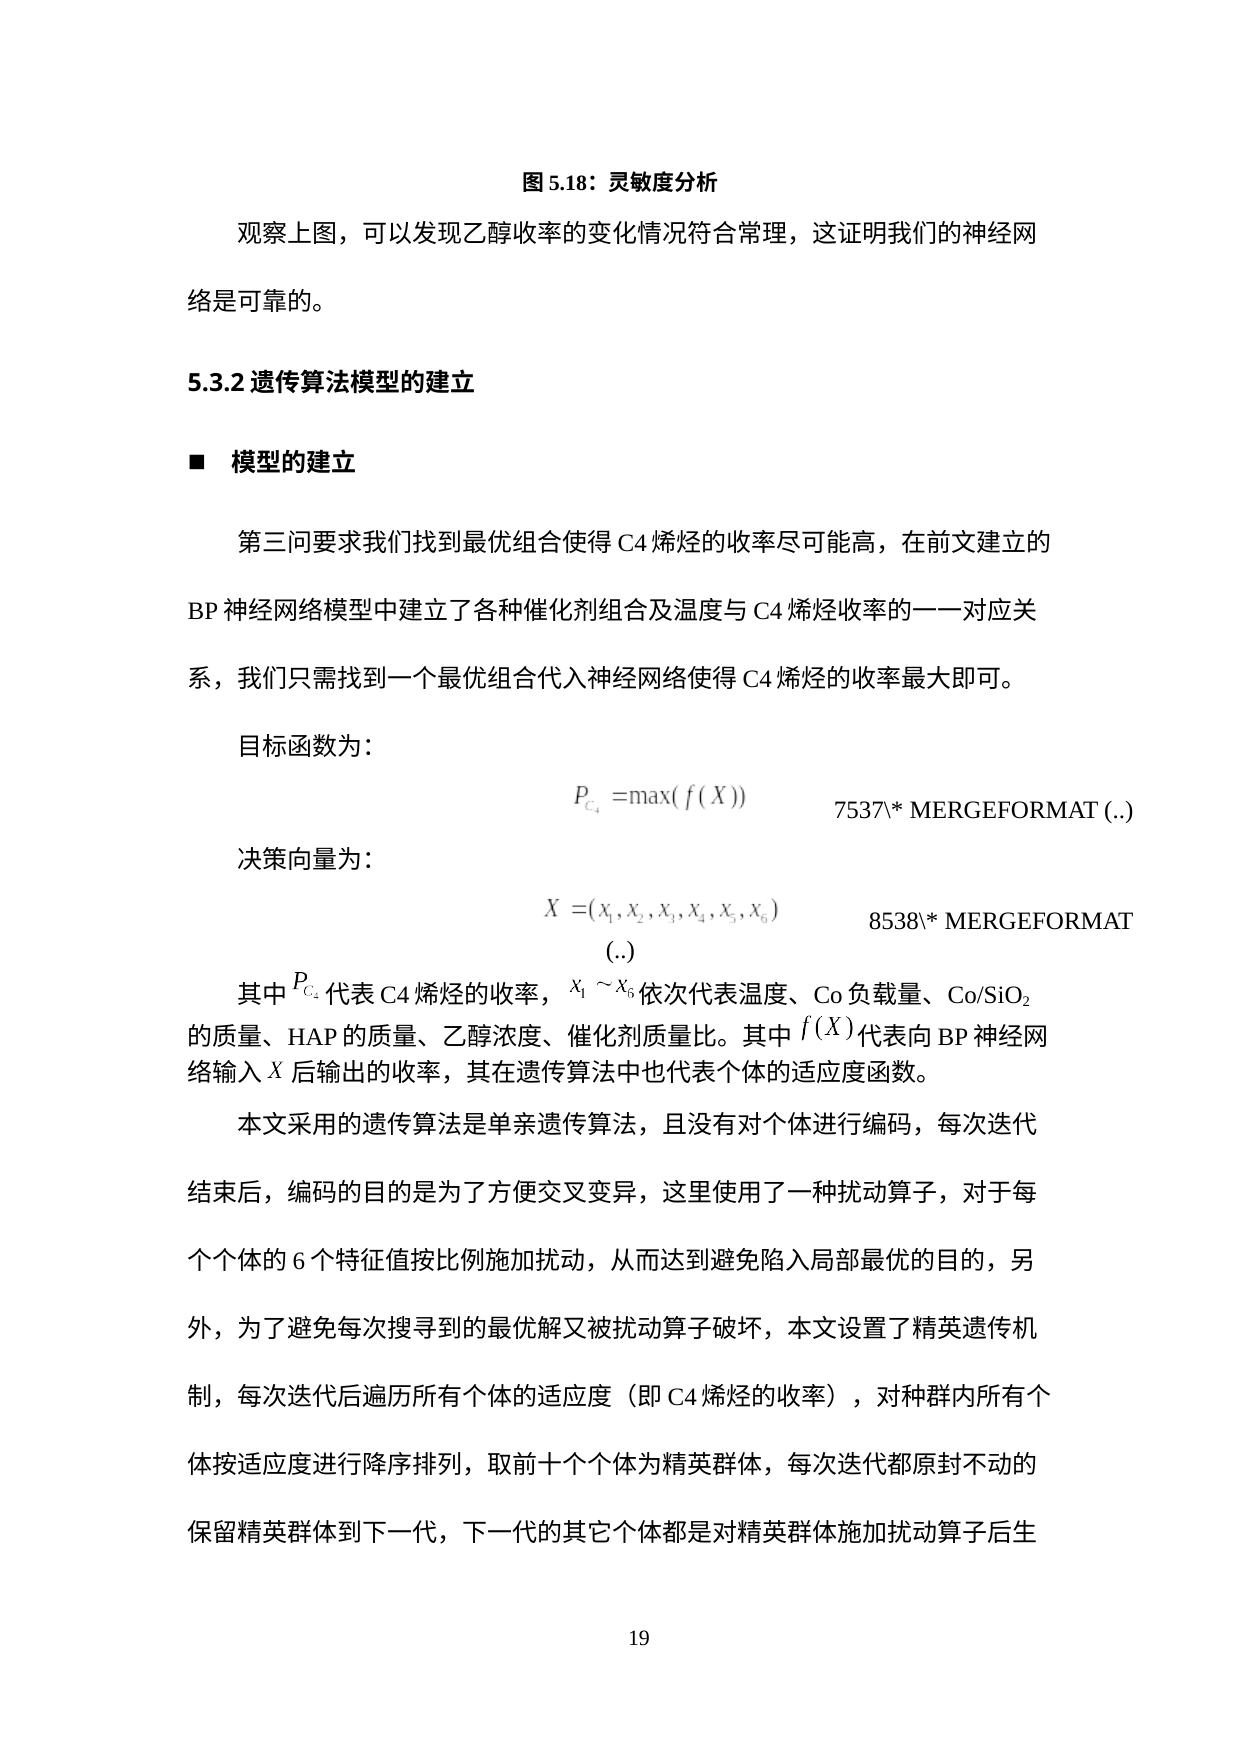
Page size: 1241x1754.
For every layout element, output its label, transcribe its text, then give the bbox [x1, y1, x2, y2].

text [187, 1089, 1053, 1564]
subtitle 5.3.2遗传算法模型的建立 [187, 346, 1053, 414]
list 模型的建立 [187, 427, 1053, 494]
text 决策向量为： [187, 824, 1053, 892]
text 目标函数为： [187, 711, 1053, 779]
text 其中代表C4烯烃的收率，依次代表温度、Co负载量、Co/SiO2的质量、HAP的质量、乙醇浓度、催化剂质量比。其中代表向BP神经网络输入后输出的收率，其在遗传算法中也代表个体的适应度函数。 [187, 964, 1053, 1089]
text 第三问要求我们找到最优组合使得C4烯烃的收率尽可能高，在前文建立的BP神经网络模型中建立了各种催化剂组合及温度与C4烯烃收率的一一对应关系，我们只需找到一个最优组合代入神经网络使得C4烯烃的收率最大即可。 [187, 507, 1053, 711]
text 图5.18：灵敏度分析 [187, 164, 1053, 198]
text 观察上图，可以发现乙醇收率的变化情况符合常理，这证明我们的神经网络是可靠的。 [187, 198, 1053, 334]
